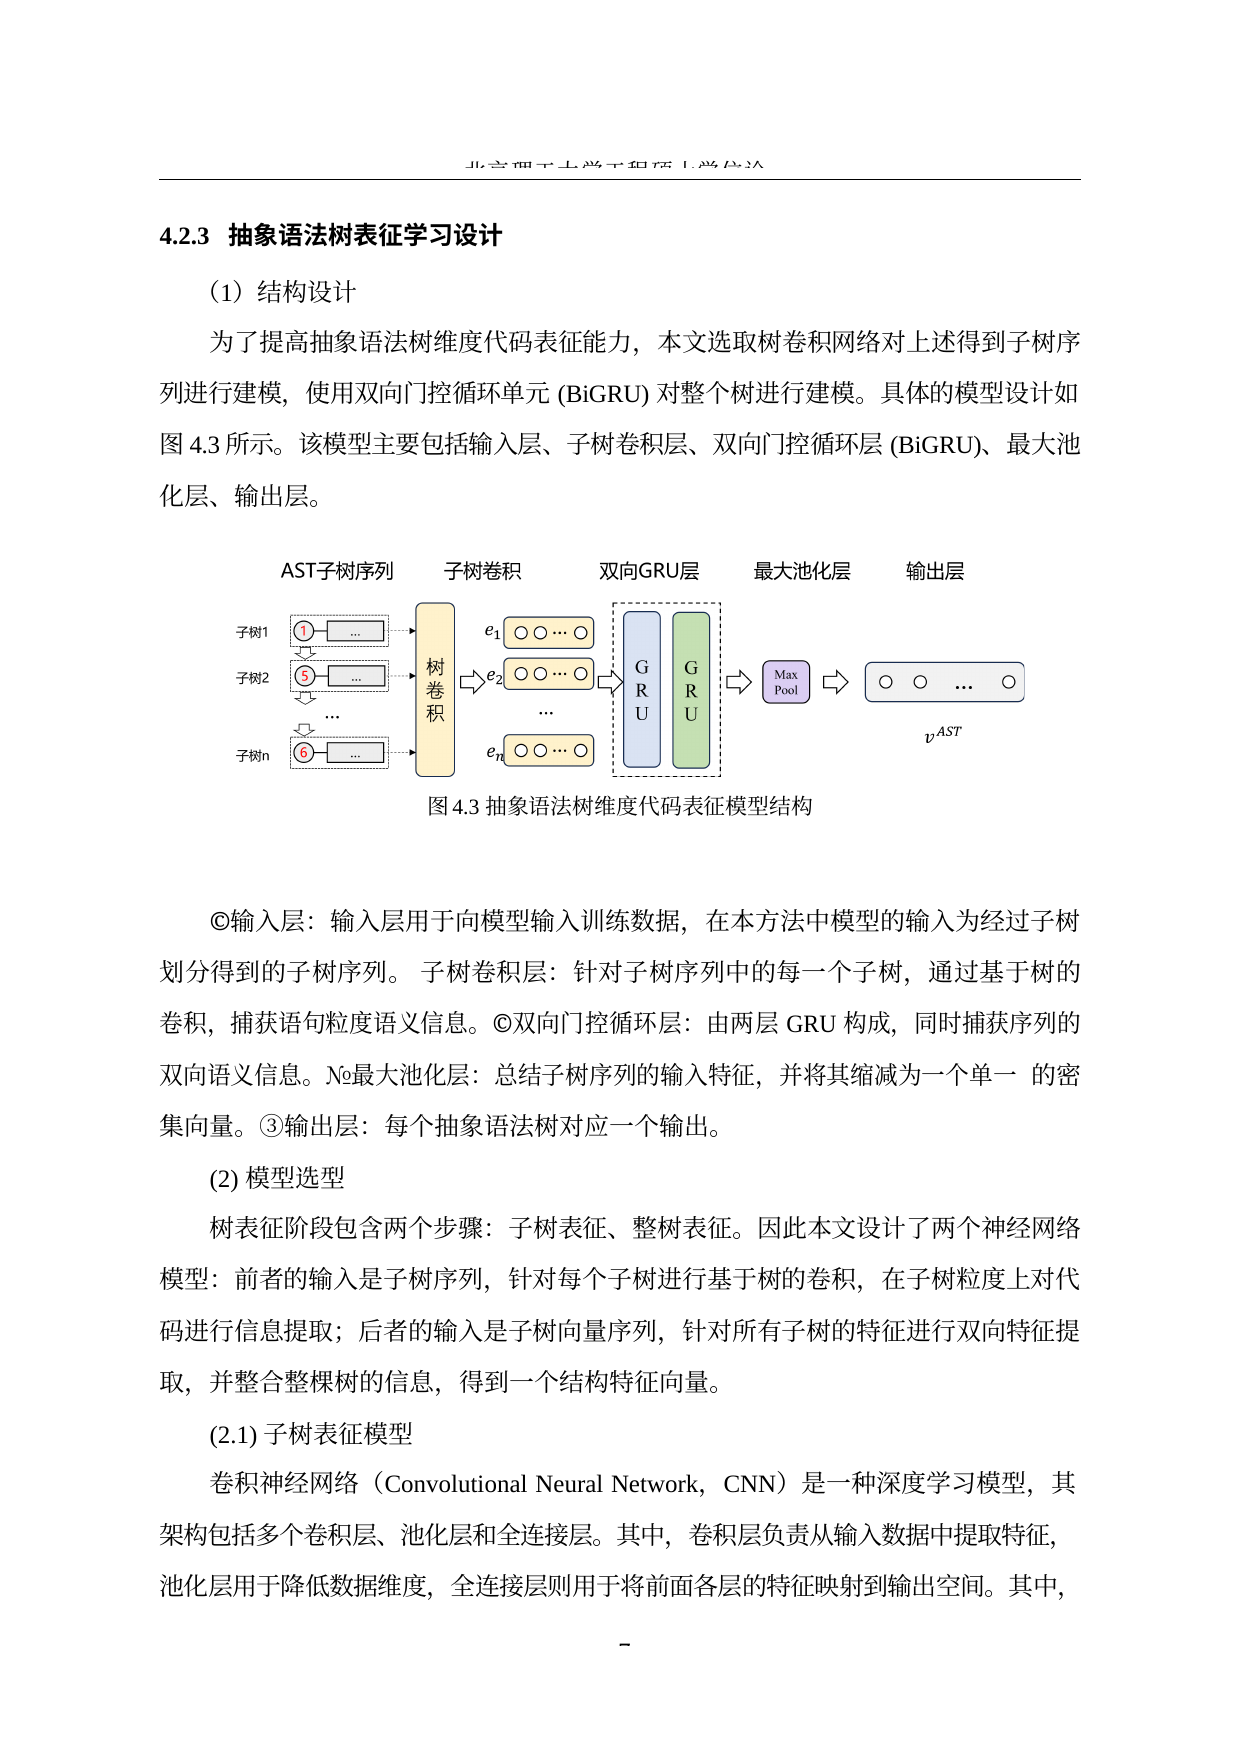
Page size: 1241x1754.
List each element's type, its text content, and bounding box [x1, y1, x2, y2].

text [159, 1464, 1099, 1603]
text 树表征阶段包含两个步骤：子树表征、整树表征。因此本文设计了两个神经网络模型：前者的输入是子树序列，针对每个子树进行基于树的卷积，在子树粒度上对代码进行信息提取；后者的输入是子树向量序列，针对所有子树的特征进行双向特征提取，并整合整棵树的信息，得到一个结构特征向量。 [159, 1208, 1081, 1398]
list 抽象语法树表征学习设计 [159, 215, 1151, 252]
picture [228, 553, 1025, 777]
text （1）结构设计 [195, 273, 1151, 308]
text (2) 模型选型 [209, 1159, 1151, 1194]
text 为了提高抽象语法树维度代码表征能力，本文选取树卷积网络对上述得到子树序列进行建模，使用双向门控循环单元 (BiGRU) 对整个树进行建模。具体的模型设计如图4.3所示。该模型主要包括输入层、子树卷积层、双向门控循环层 (BiGRU)、最大池化层、输出层。 [159, 322, 1081, 512]
text (2.1) 子树表征模型 [209, 1414, 1151, 1450]
text ©输入层：输入层用于向模型输入训练数据，在本方法中模型的输入为经过子树划分得到的子树序列。 子树卷积层：针对子树序列中的每一个子树，通过基于树的卷积，捕获语句粒度语义信息。©双向门控循环层：由两层 GRU 构成，同时捕获序列的双向语义信息。№最大池化层：总结子树序列的输入特征，并将其缩减为一个单一 的密集向量。③输出层：每个抽象语法树对应一个输出。 [159, 901, 1081, 1143]
